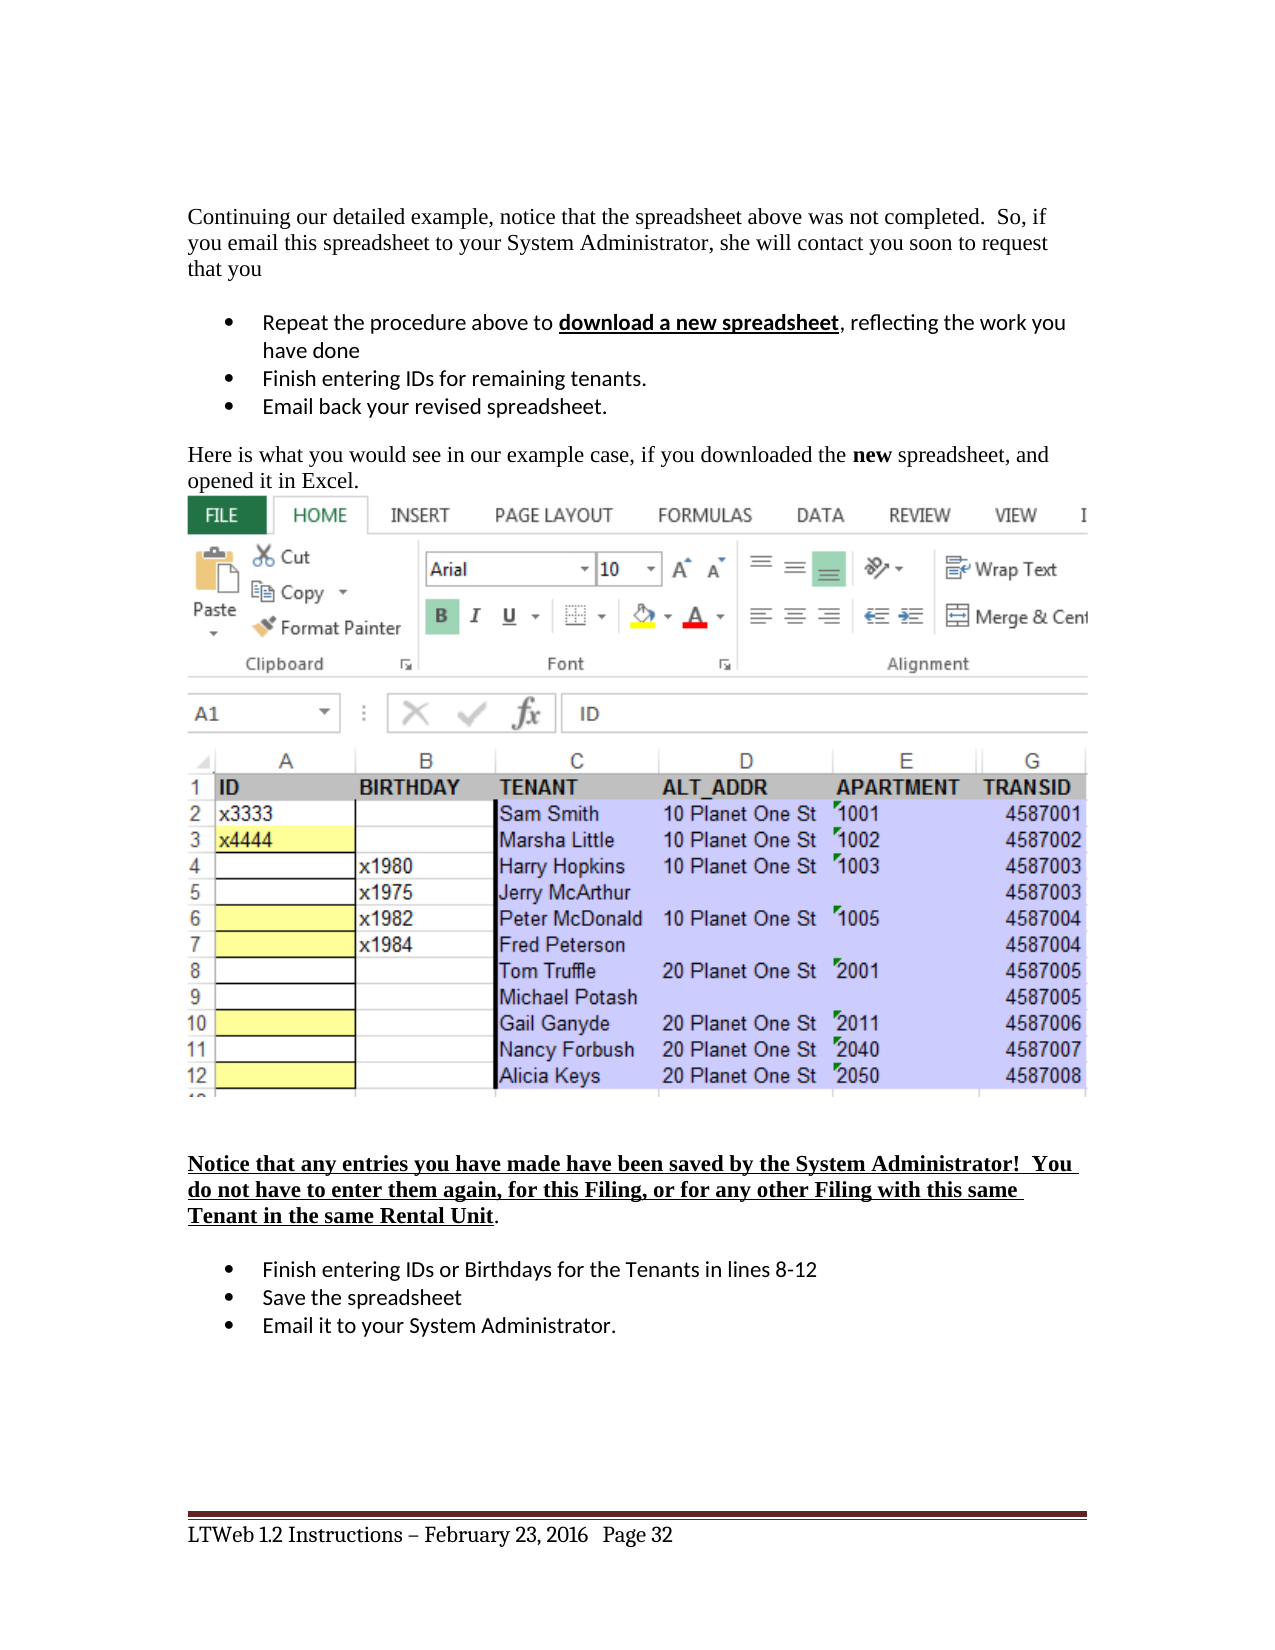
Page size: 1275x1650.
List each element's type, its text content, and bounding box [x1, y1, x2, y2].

list Email back your revised spreadsheet. [225, 392, 1087, 420]
list Repeat the procedure above to download a new spreadsheet, reflecting the work you have done [225, 308, 1087, 364]
list Finish entering IDs for remaining tenants. [225, 364, 1087, 392]
text Continuing our detailed example, notice that the spreadsheet above was not completed. So, if you email this spreadsheet to your System Administrator, she will contact you soon to request that you [187, 203, 1087, 282]
list Finish entering IDs or Birthdays for the Tenants in lines 8-12 [225, 1255, 1087, 1283]
list Email it to your System Administrator. [225, 1311, 1087, 1339]
text Notice that any entries you have made have been saved by the System Administrator! You do not have to enter them again, for this Filing, or for any other Filing with this same Tenant in the same Rental Unit. [187, 1149, 1087, 1229]
picture [187, 493, 1088, 1097]
list Save the spreadsheet [225, 1283, 1087, 1311]
text Here is what you would see in our example case, if you downloaded the new spreadsheet, and opened it in Excel. [187, 441, 1087, 493]
